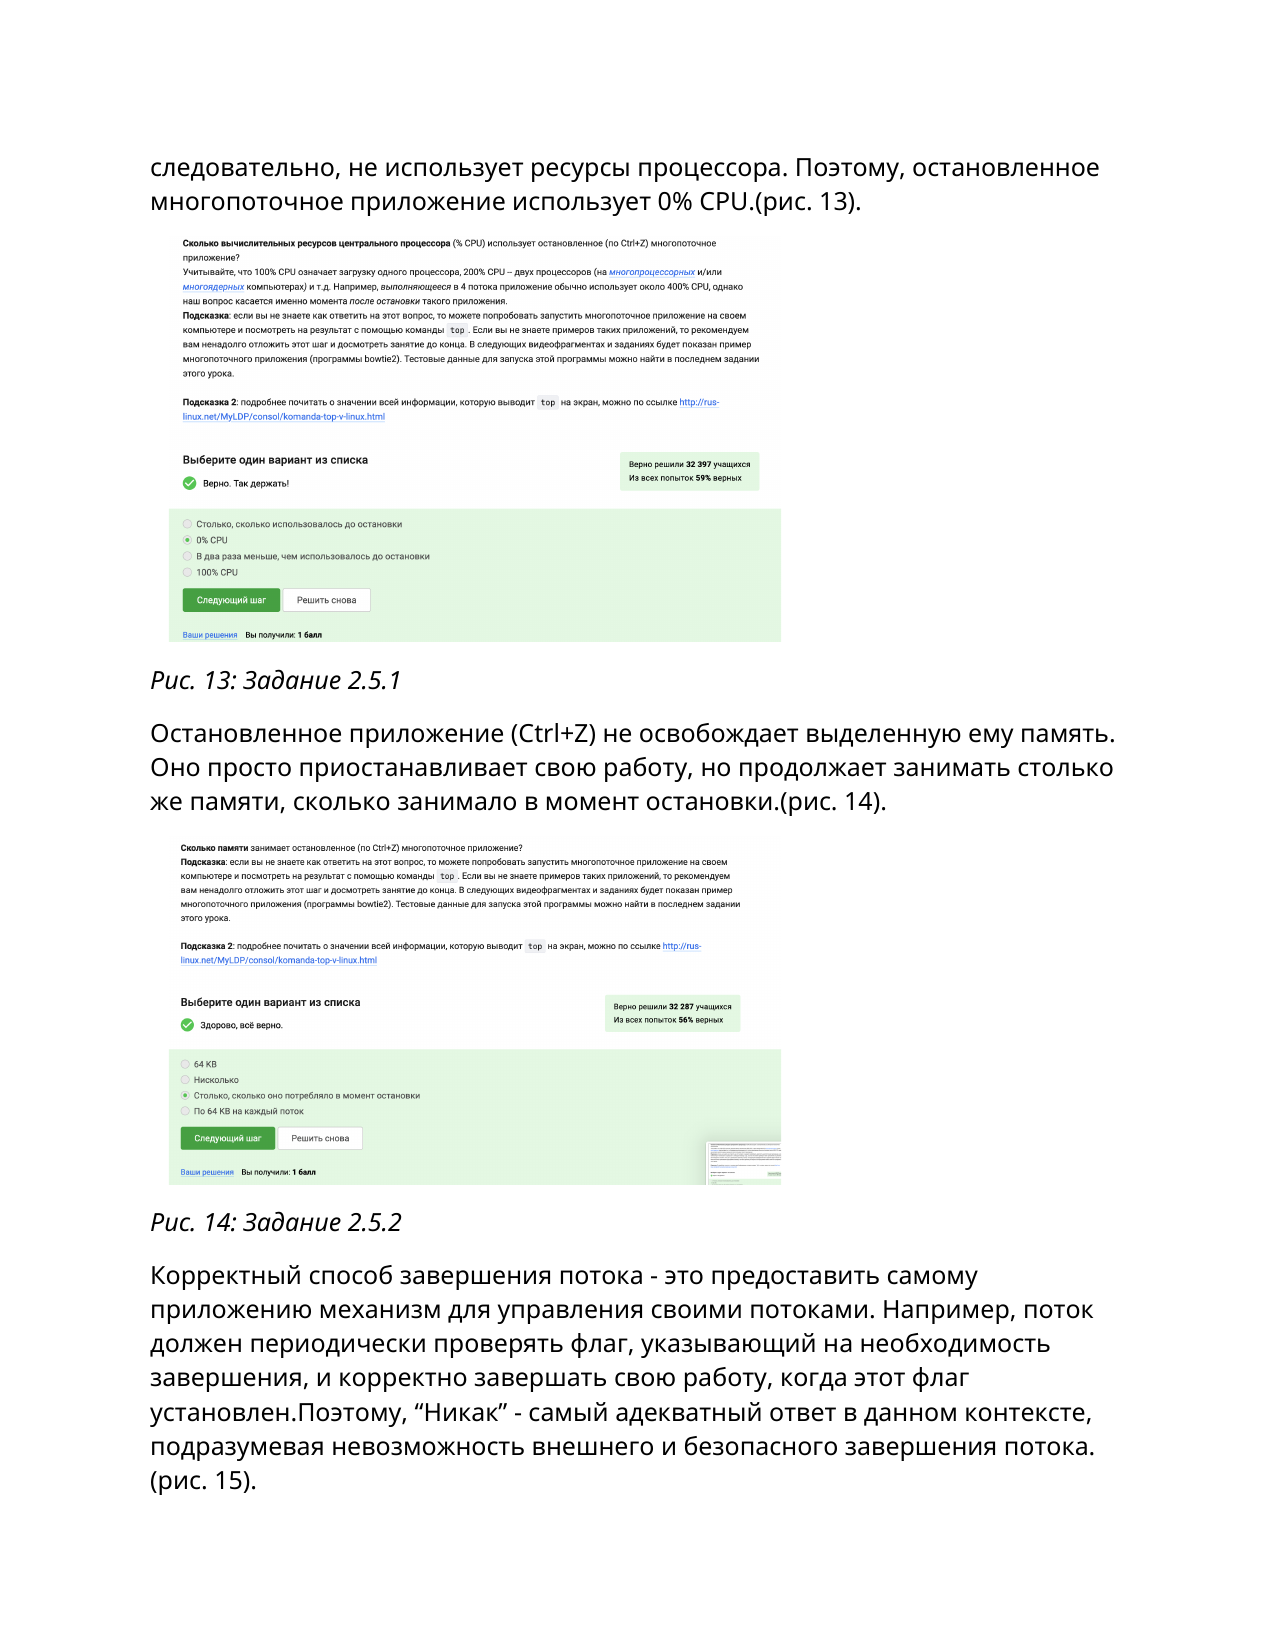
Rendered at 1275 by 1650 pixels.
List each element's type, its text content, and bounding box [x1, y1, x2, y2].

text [150, 150, 1125, 218]
text Корректный способ завершения потока - это предоставить самому приложению механизм для управления своими потоками. Например, поток должен периодически проверять флаг, указывающий на необходимость завершения, и корректно завершать свою работу, когда этот флаг установлен.Поэтому, “Никак” - самый адекватный ответ в данном контексте, подразумевая невозможность внешнего и безопасного завершения потока.(рис. 15). [150, 1258, 1125, 1496]
text Рис. 14: Задание 2.5.2 [150, 1205, 1125, 1239]
text Рис. 13: Задание 2.5.1 [150, 662, 1125, 697]
picture [168, 836, 782, 1185]
text Остановленное приложение (Ctrl+Z) не освобождает выделенную ему память. Оно просто приостанавливает свою работу, но продолжает занимать столько же памяти, сколько занимало в момент остановки.(рис. 14). [150, 715, 1125, 817]
picture [168, 236, 782, 642]
